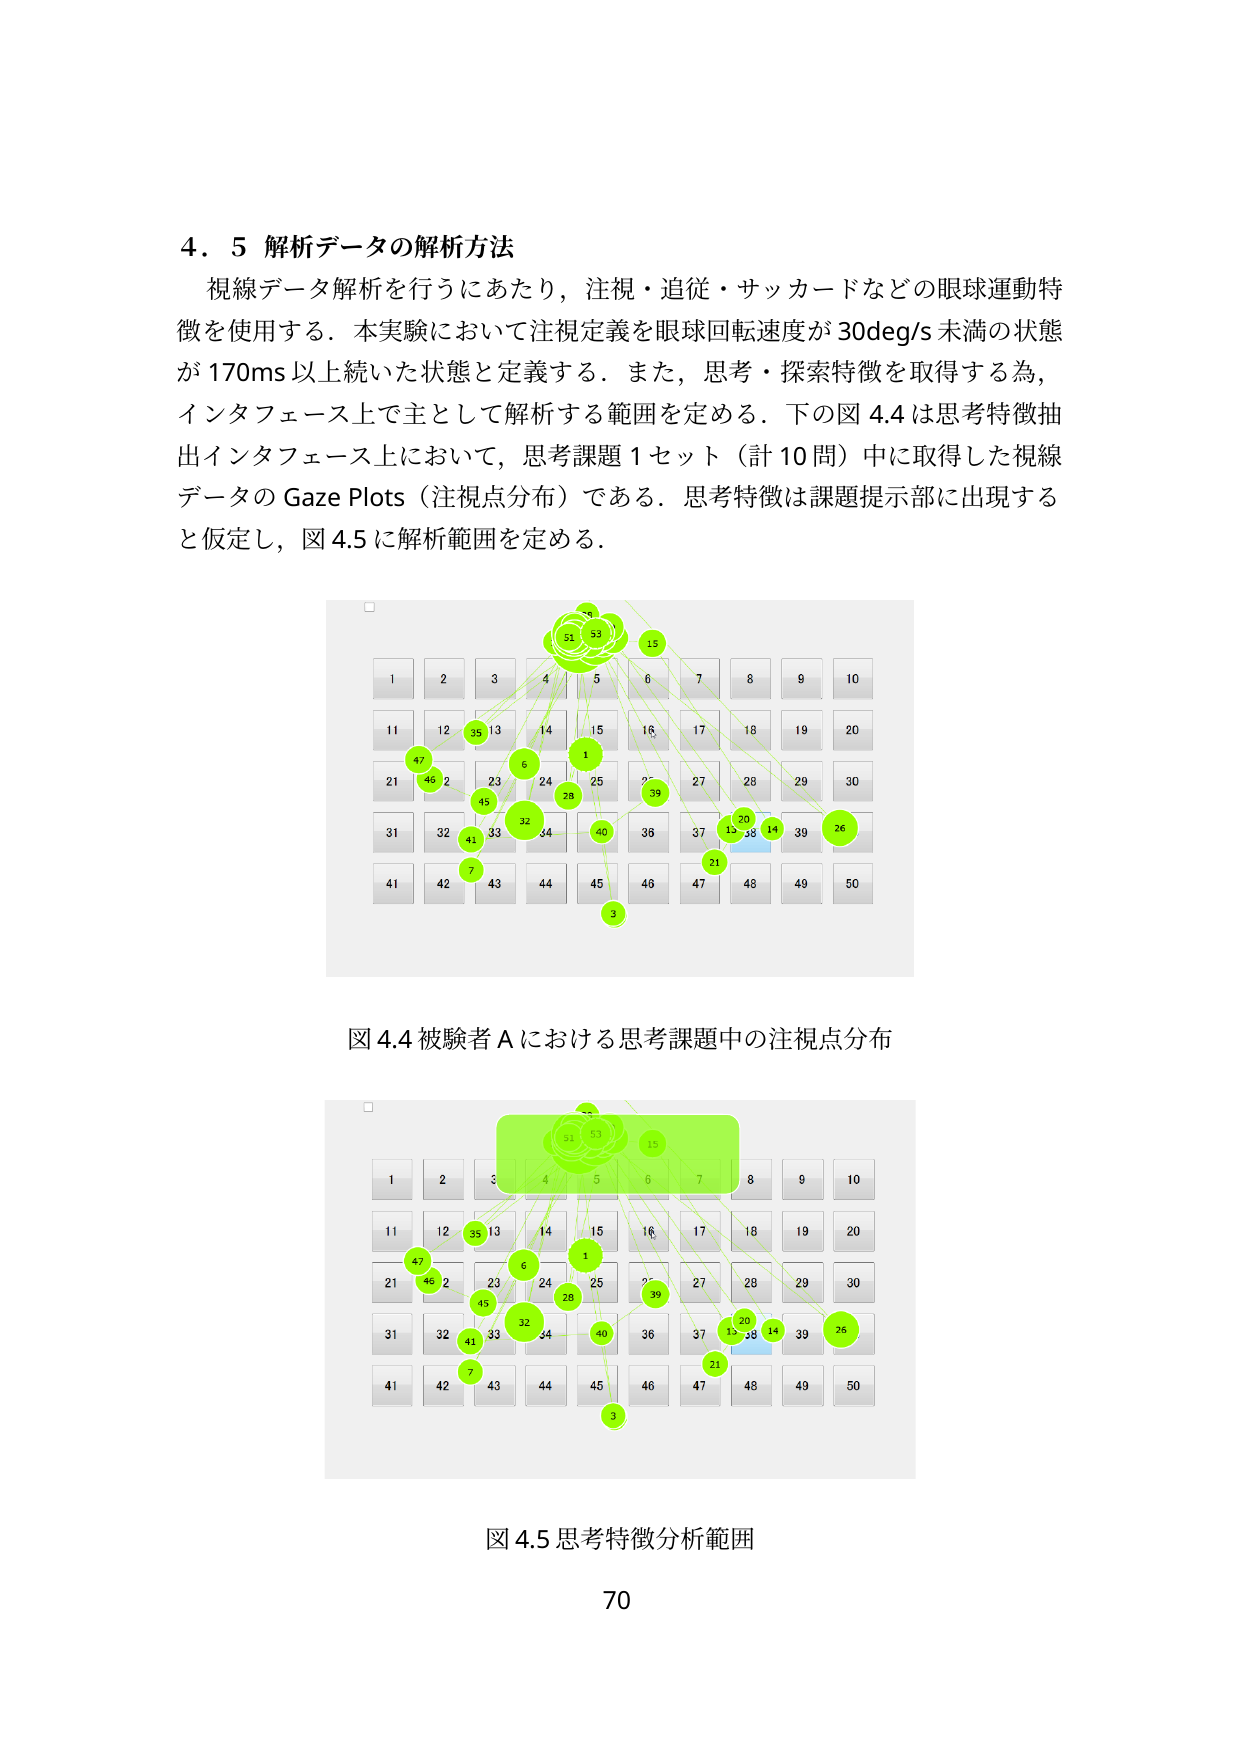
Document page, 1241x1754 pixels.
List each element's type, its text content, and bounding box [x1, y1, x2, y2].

list 視線データ解析を行うにあたり，注視・追従・サッカードなどの眼球運動特徴を使用する．本実験において注視定義を眼球回転速度が30deg/s未満の状態が170ms以上続いた状態と定義する．また，思考・探索特徴を取得する為，インタフェース上で主として解析する範囲を定める．下の図4.4は思考特徴抽出インタフェース上において，思考課題1セット（計10問）中に取得した視線データのGaze Plots（注視点分布）である．思考特徴は課題提示部に出現すると仮定し，図4.5に解析範囲を定める． [177, 267, 1063, 558]
list 図4.5思考特徴分析範囲 [177, 1517, 1063, 1558]
list ４．５ 解析データの解析方法 [177, 225, 1063, 267]
picture [324, 1100, 916, 1479]
picture [326, 600, 914, 977]
table_cell 製品名 [497, 1115, 739, 1193]
list 図4.4被験者Aにおける思考課題中の注視点分布 [177, 1017, 1063, 1058]
